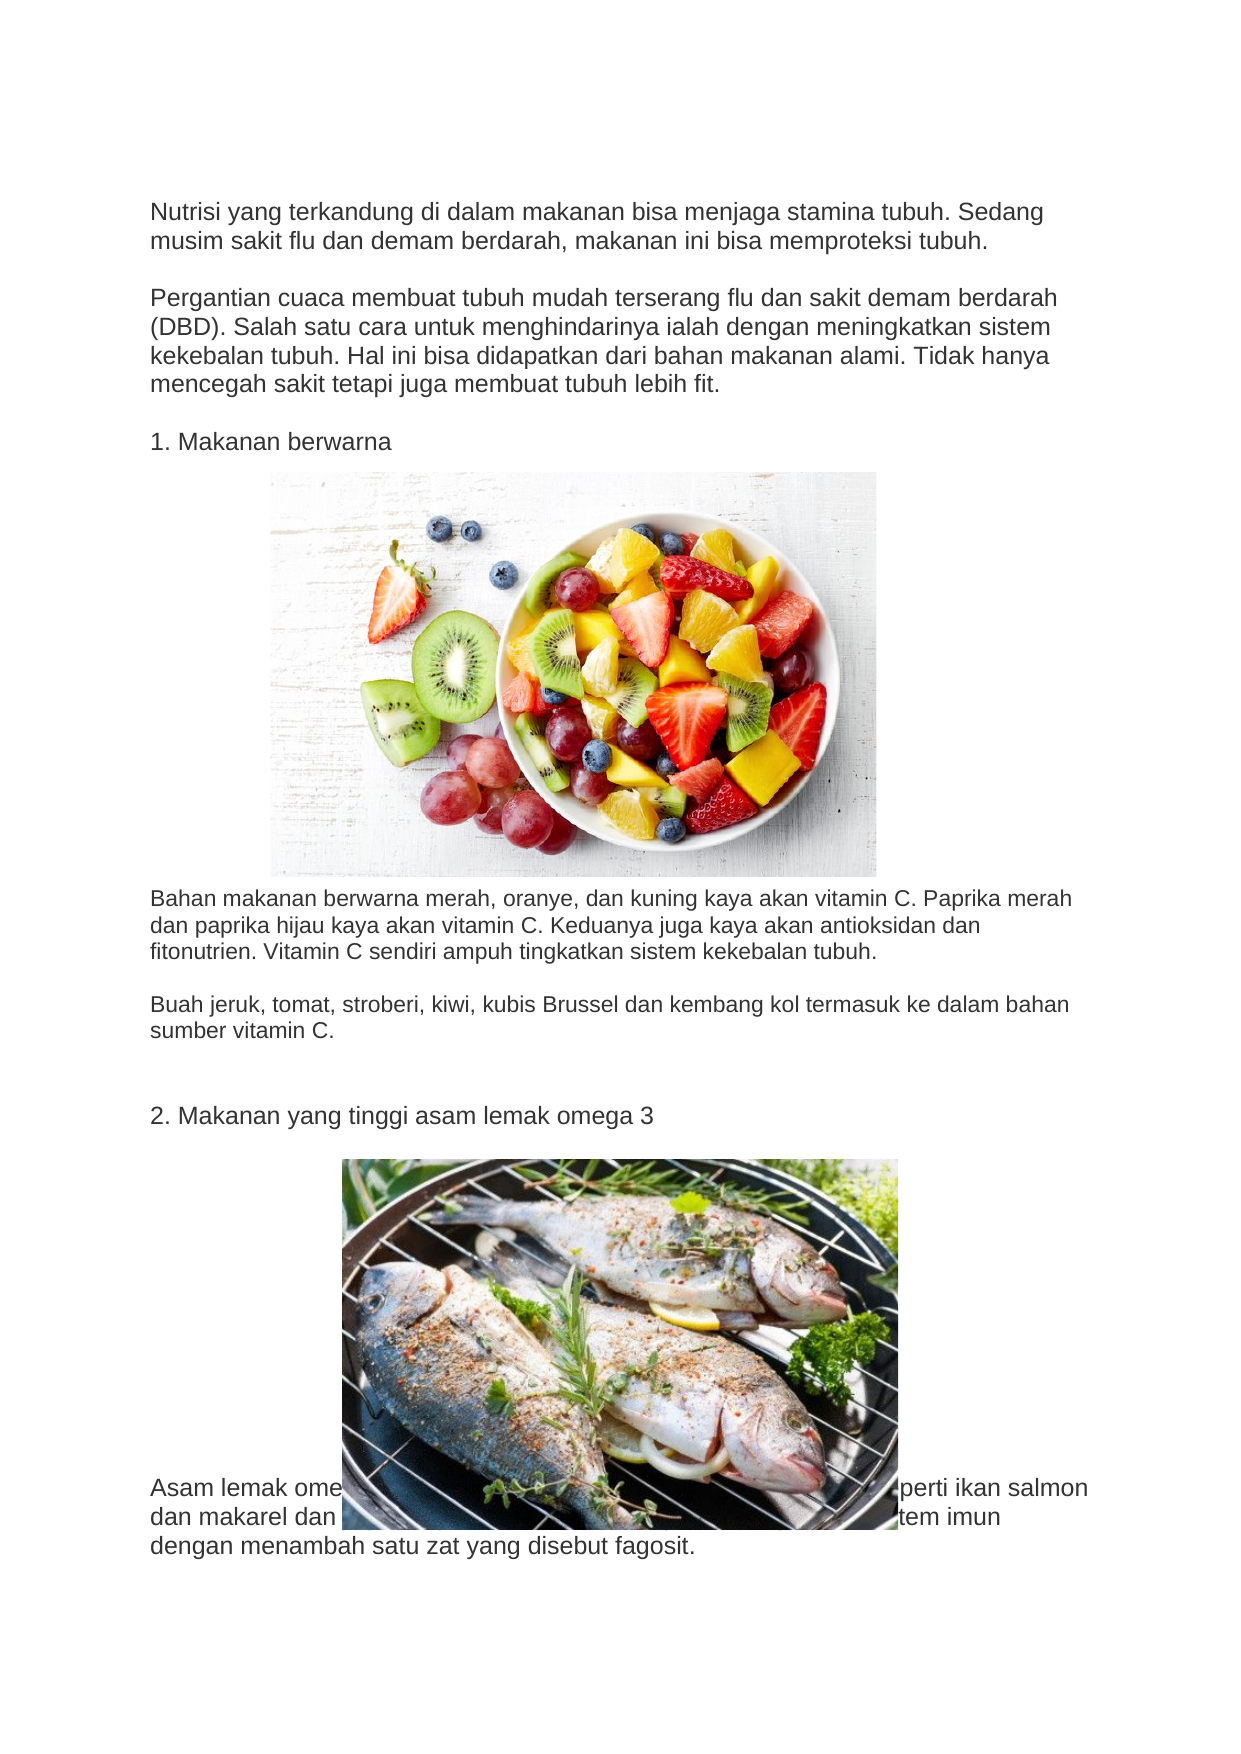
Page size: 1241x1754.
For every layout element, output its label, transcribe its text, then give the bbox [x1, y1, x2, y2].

text Bahan makanan berwarna merah, oranye, dan kuning kaya akan vitamin C. Paprika merah dan paprika hijau kaya akan vitamin C. Keduanya juga kaya akan antioksidan dan fitonutrien. Vitamin C sendiri ampuh tingkatkan sistem kekebalan tubuh. Buah jeruk, tomat, stroberi, kiwi, kubis Brussel dan kembang kol termasuk ke dalam bahan sumber vitamin C. 2. Makanan yang tinggi asam lemak omega 3 [150, 885, 1090, 1158]
picture [342, 1159, 899, 1530]
text Nutrisi yang terkandung di dalam makanan bisa menjaga stamina tubuh. Sedang musim sakit flu dan demam berdarah, makanan ini bisa memproteksi tubuh. Pergantian cuaca membuat tubuh mudah terserang flu dan sakit demam berdarah (DBD). Salah satu cara untuk menghindarinya ialah dengan meningkatkan sistem kekebalan tubuh. Hal ini bisa didapatkan dari bahan makanan alami. Tidak hanya mencegah sakit tetapi juga membuat tubuh lebih fit. 1. Makanan berwarna [150, 197, 1090, 484]
picture [270, 472, 877, 877]
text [150, 1473, 1090, 1588]
